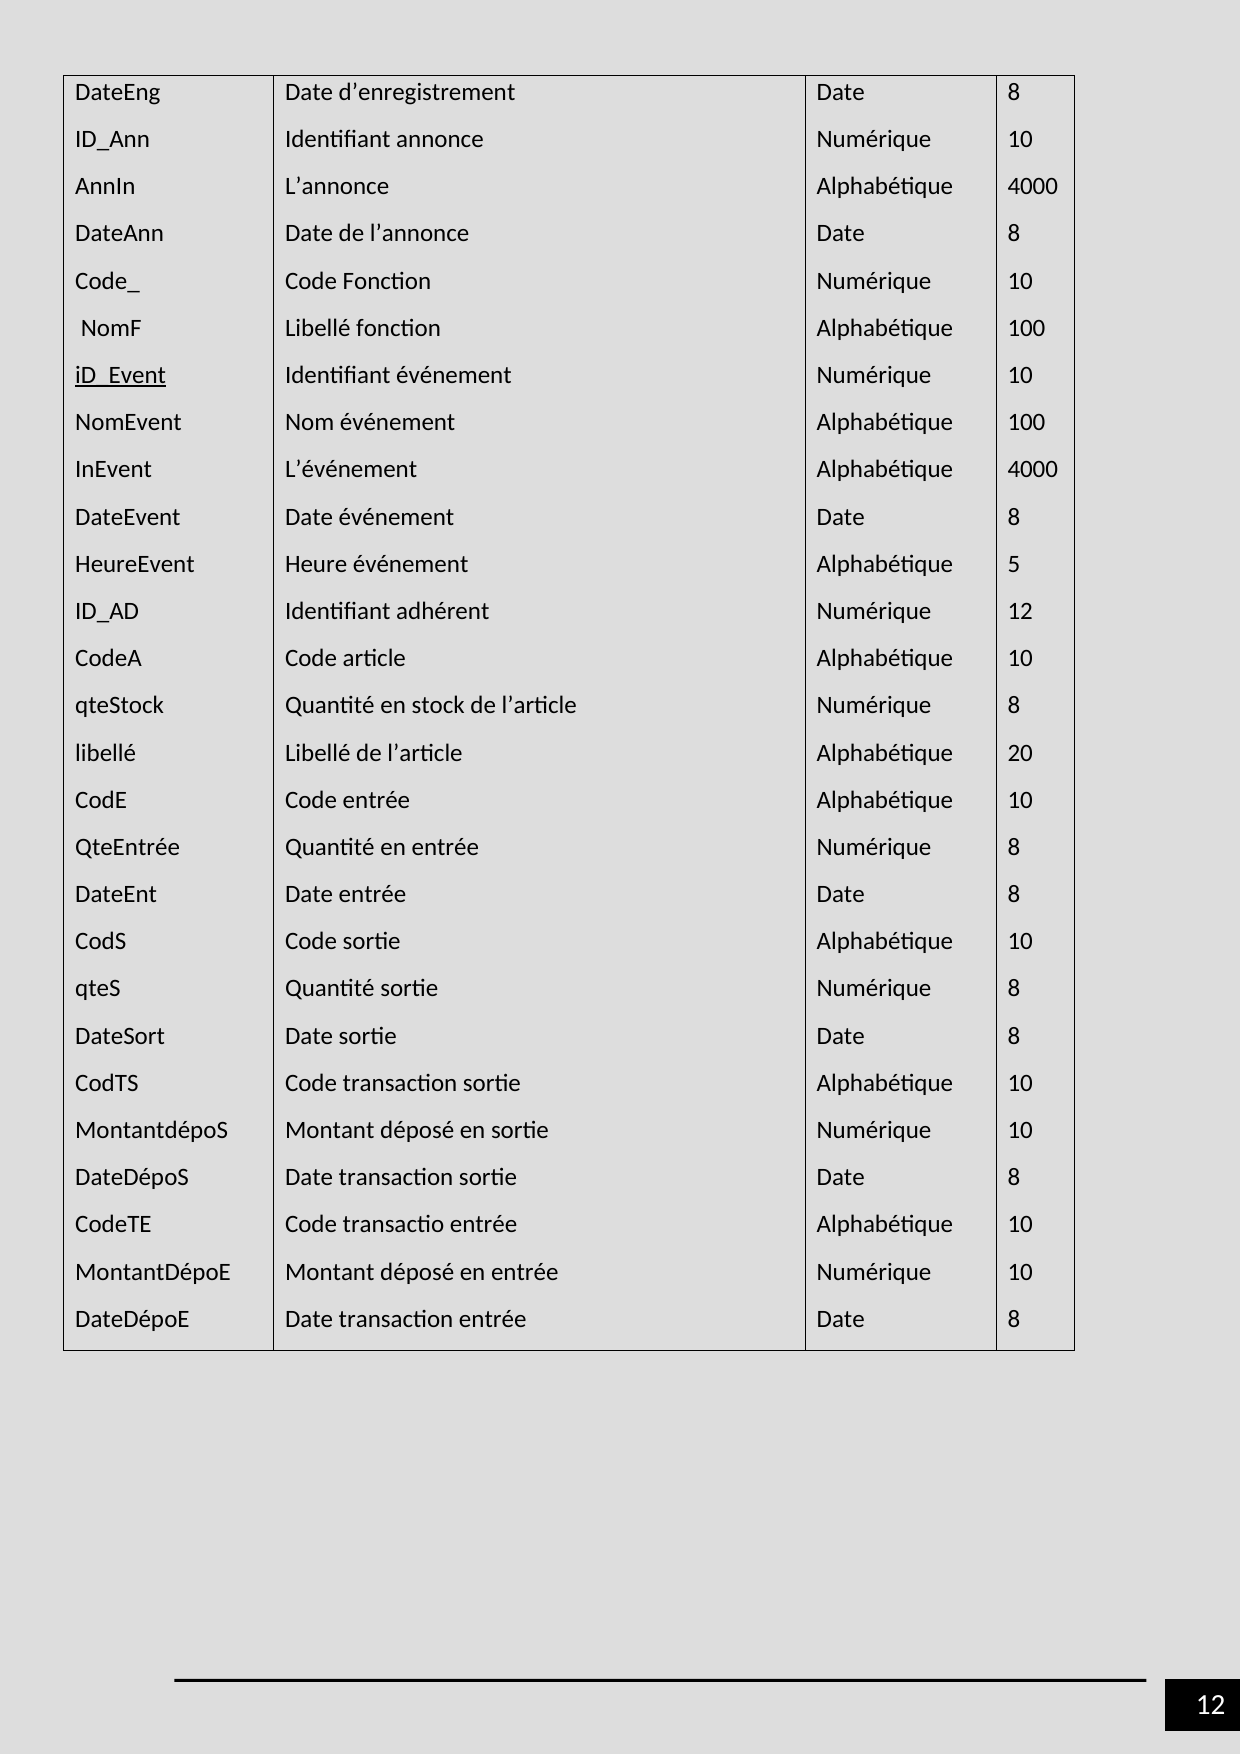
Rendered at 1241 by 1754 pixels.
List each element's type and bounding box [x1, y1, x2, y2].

table_cell [64, 76, 273, 1350]
table_cell [806, 76, 996, 1350]
table_cell [274, 76, 805, 1350]
table_cell [997, 76, 1074, 1350]
